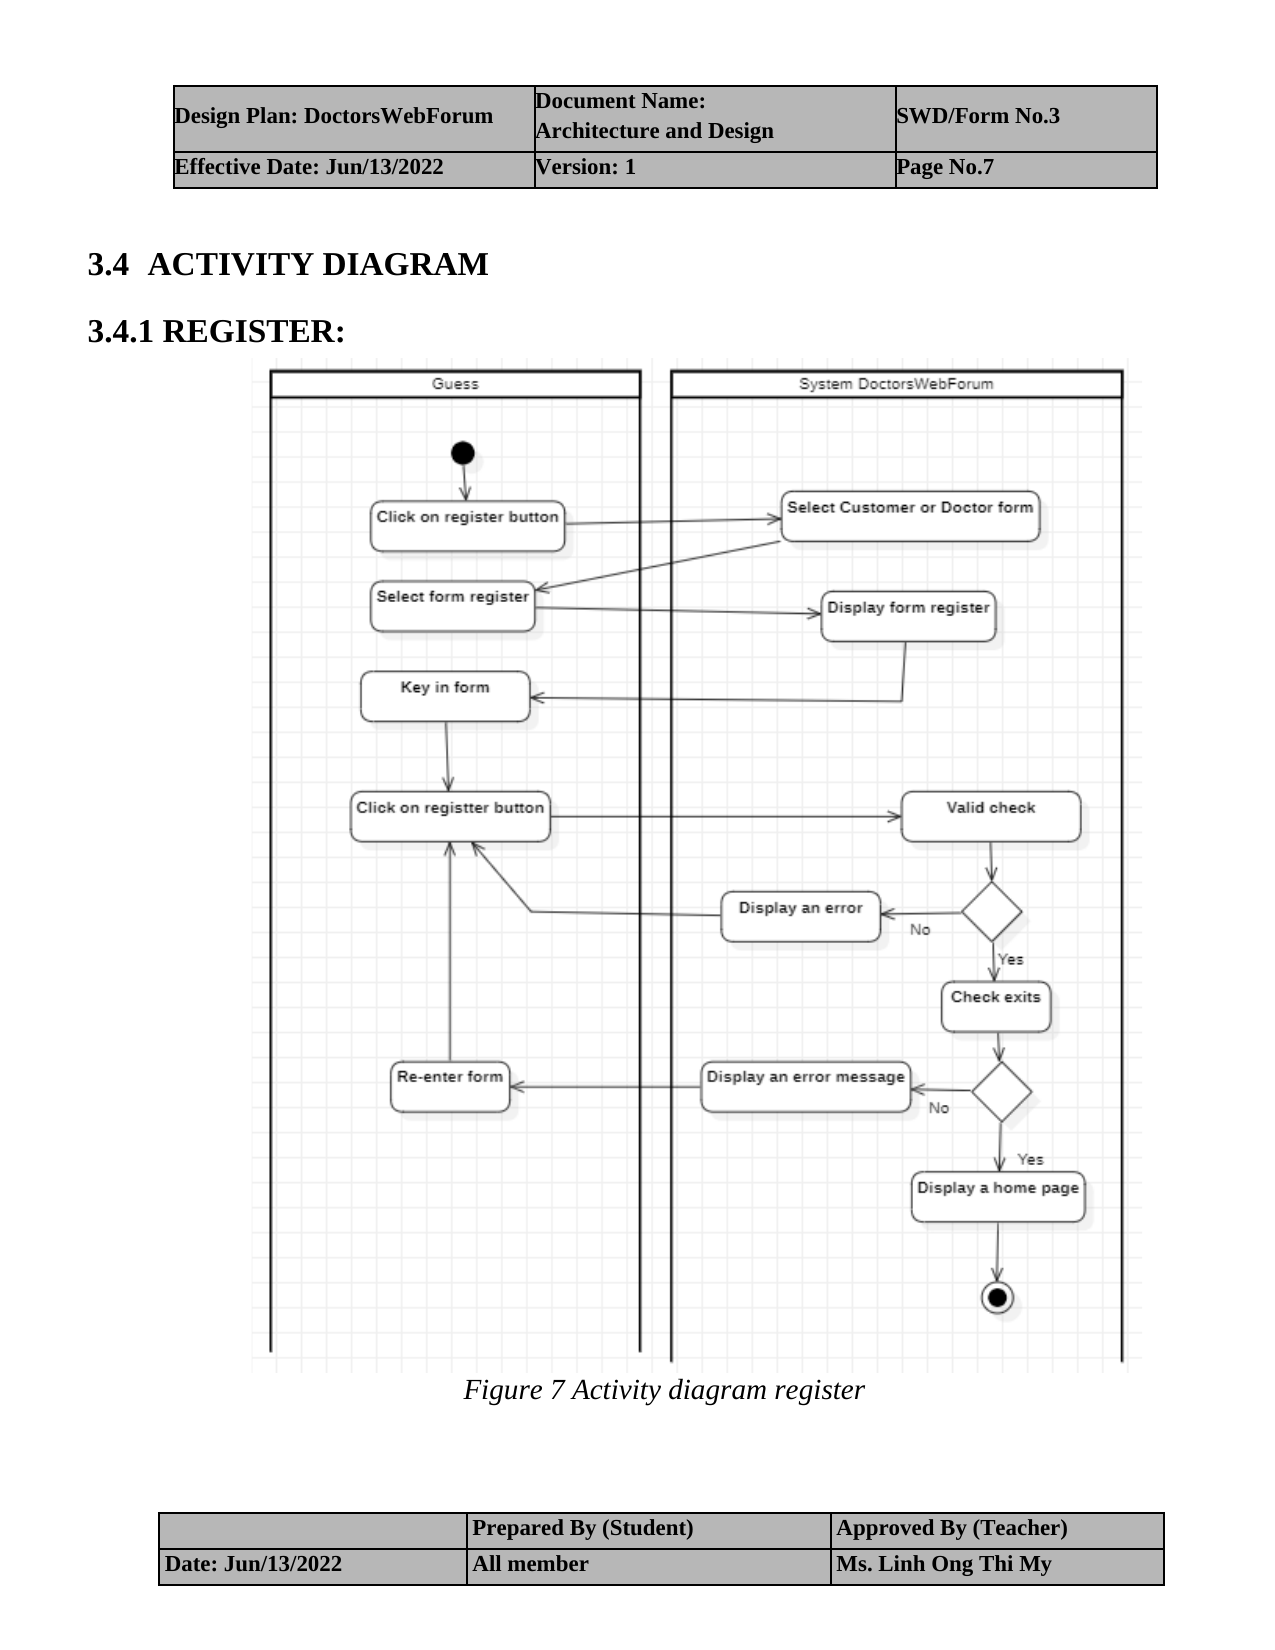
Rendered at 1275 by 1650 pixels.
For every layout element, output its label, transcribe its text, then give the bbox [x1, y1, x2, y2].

subtitle ACTIVITY DIAGRAM [87, 244, 1244, 282]
picture [251, 358, 1143, 1373]
subtitle REGISTER: [87, 311, 1244, 350]
